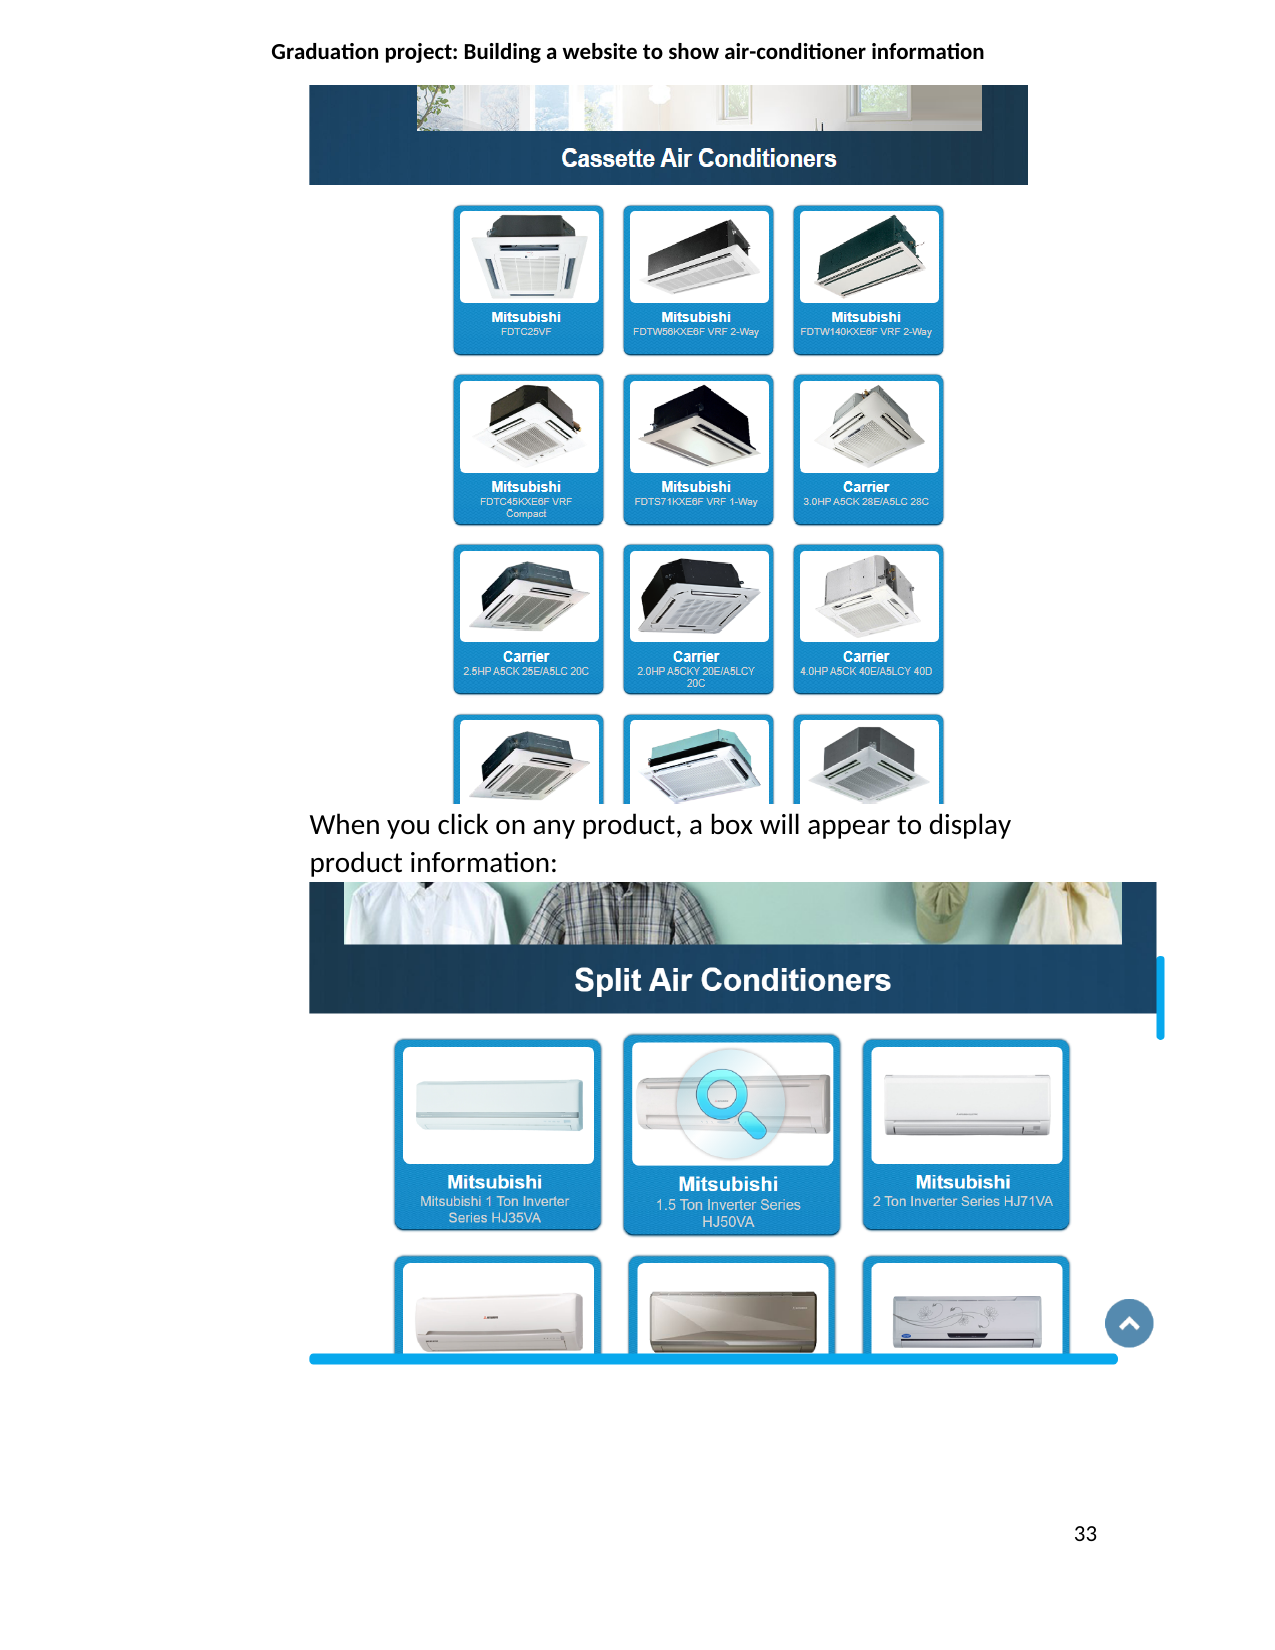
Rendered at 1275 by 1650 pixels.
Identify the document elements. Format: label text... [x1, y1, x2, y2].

list When you click on any product, a box will appear to display product information: [309, 806, 1097, 880]
picture [309, 882, 1247, 1423]
picture [309, 85, 1028, 804]
